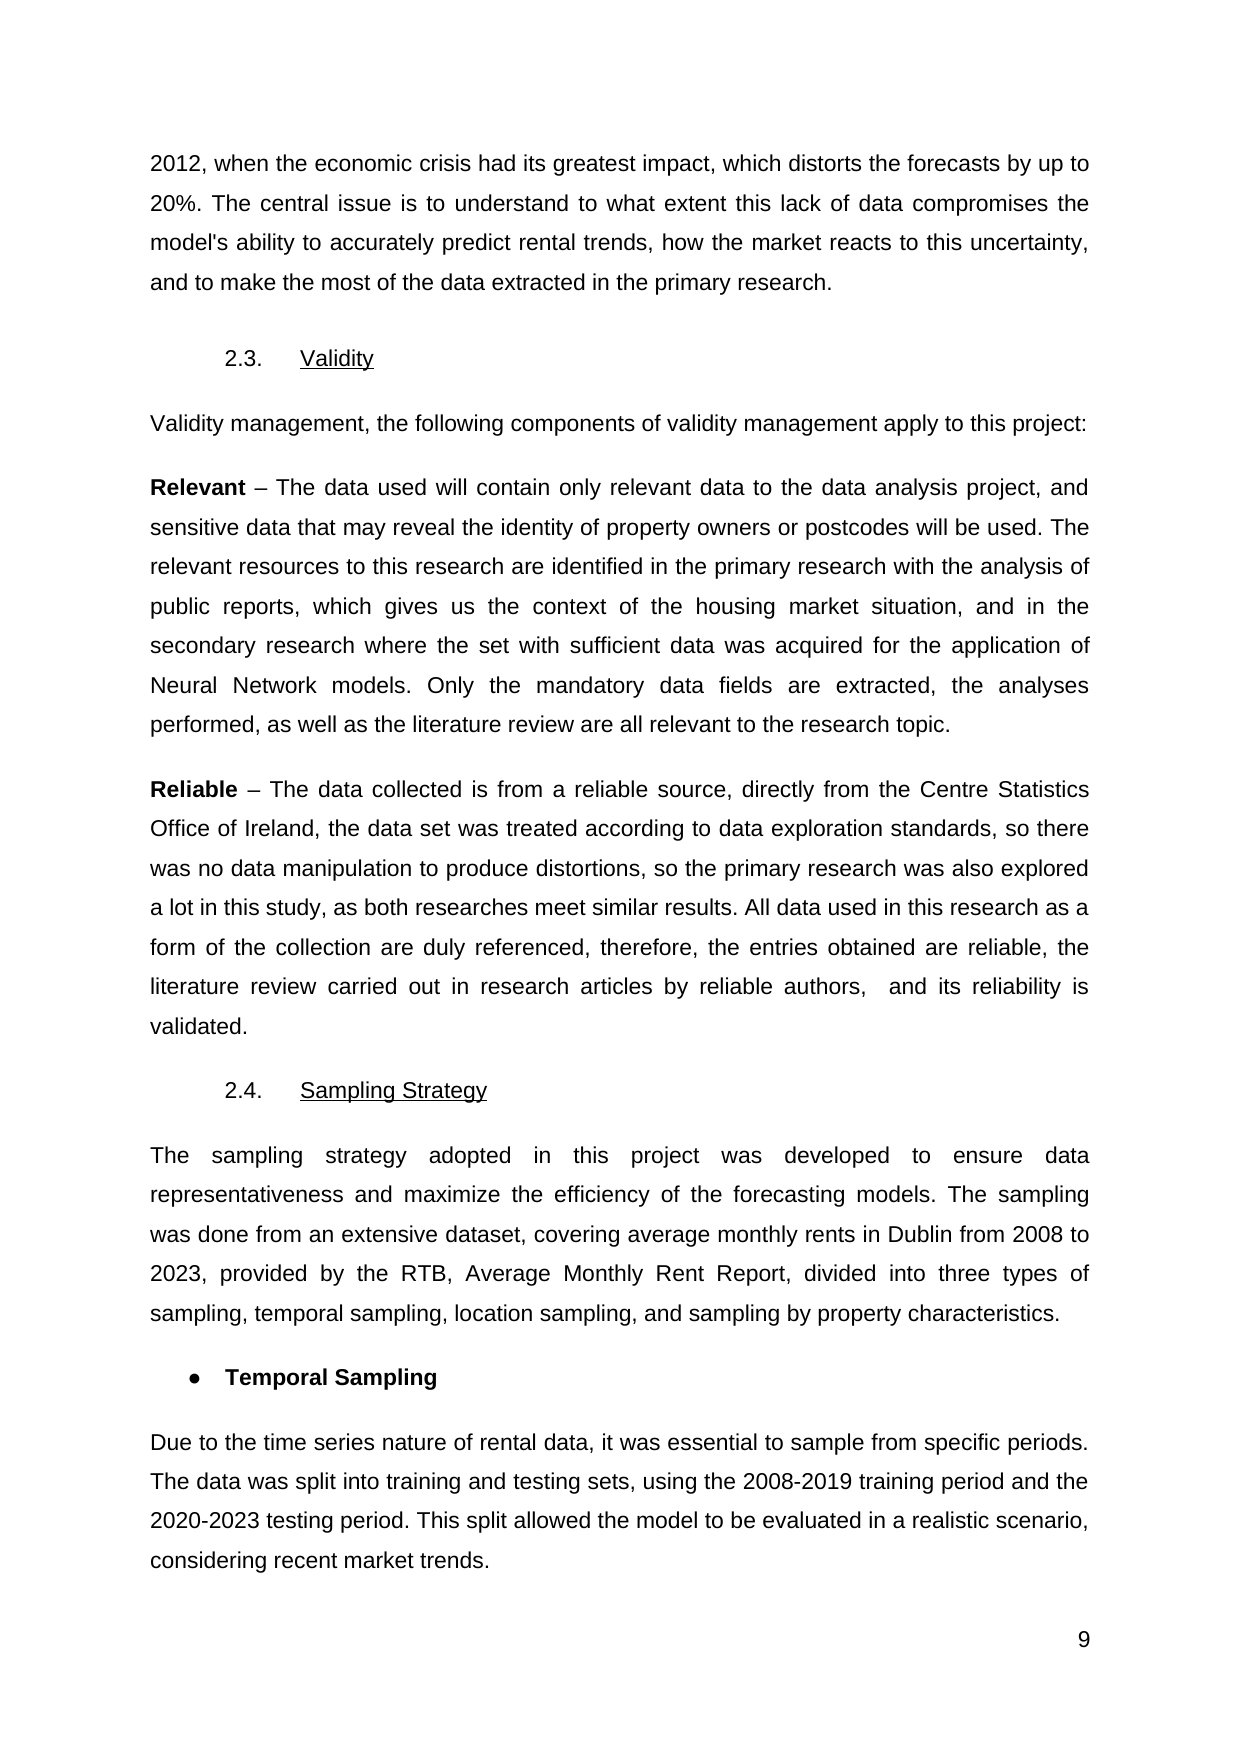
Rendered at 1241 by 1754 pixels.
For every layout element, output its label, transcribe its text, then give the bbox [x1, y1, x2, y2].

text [150, 150, 1090, 295]
list Temporal Sampling [187, 1364, 1090, 1390]
subtitle Validity [262, 345, 1090, 372]
text Relevant – The data used will contain only relevant data to the data analysis project, and sensitive data that may reveal the identity of property owners or postcodes will be used. The relevant resources to this research are identified in the primary research with the analysis of public reports, which gives us the context of the housing market situation, and in the secondary research where the set with sufficient data was acquired for the application of Neural Network models. Only the mandatory data fields are extracted, the analyses performed, as well as the literature review are all relevant to the research topic. [150, 474, 1090, 738]
subtitle Sampling Strategy [262, 1077, 1090, 1103]
text Due to the time series nature of rental data, it was essential to sample from specific periods. The data was split into training and testing sets, using the 2008-2019 training period and the 2020-2023 testing period. This split allowed the model to be evaluated in a realistic scenario, considering recent market trends. [150, 1428, 1090, 1573]
text The sampling strategy adopted in this project was developed to ensure data representativeness and maximize the efficiency of the forecasting models. The sampling was done from an extensive dataset, covering average monthly rents in Dublin from 2008 to 2023, provided by the RTB, Average Monthly Rent Report, divided into three types of sampling, temporal sampling, location sampling, and sampling by property characteristics. [150, 1142, 1090, 1326]
text Validity management, the following components of validity management apply to this project: [150, 410, 1090, 436]
text Reliable – The data collected is from a reliable source, directly from the Centre Statistics Office of Ireland, the data set was treated according to data exploration standards, so there was no data manipulation to produce distortions, so the primary research was also explored a lot in this study, as both researches meet similar results. All data used in this research as a form of the collection are duly referenced, therefore, the entries obtained are reliable, the literature review carried out in research articles by reliable authors, and its reliability is validated. [150, 776, 1090, 1039]
